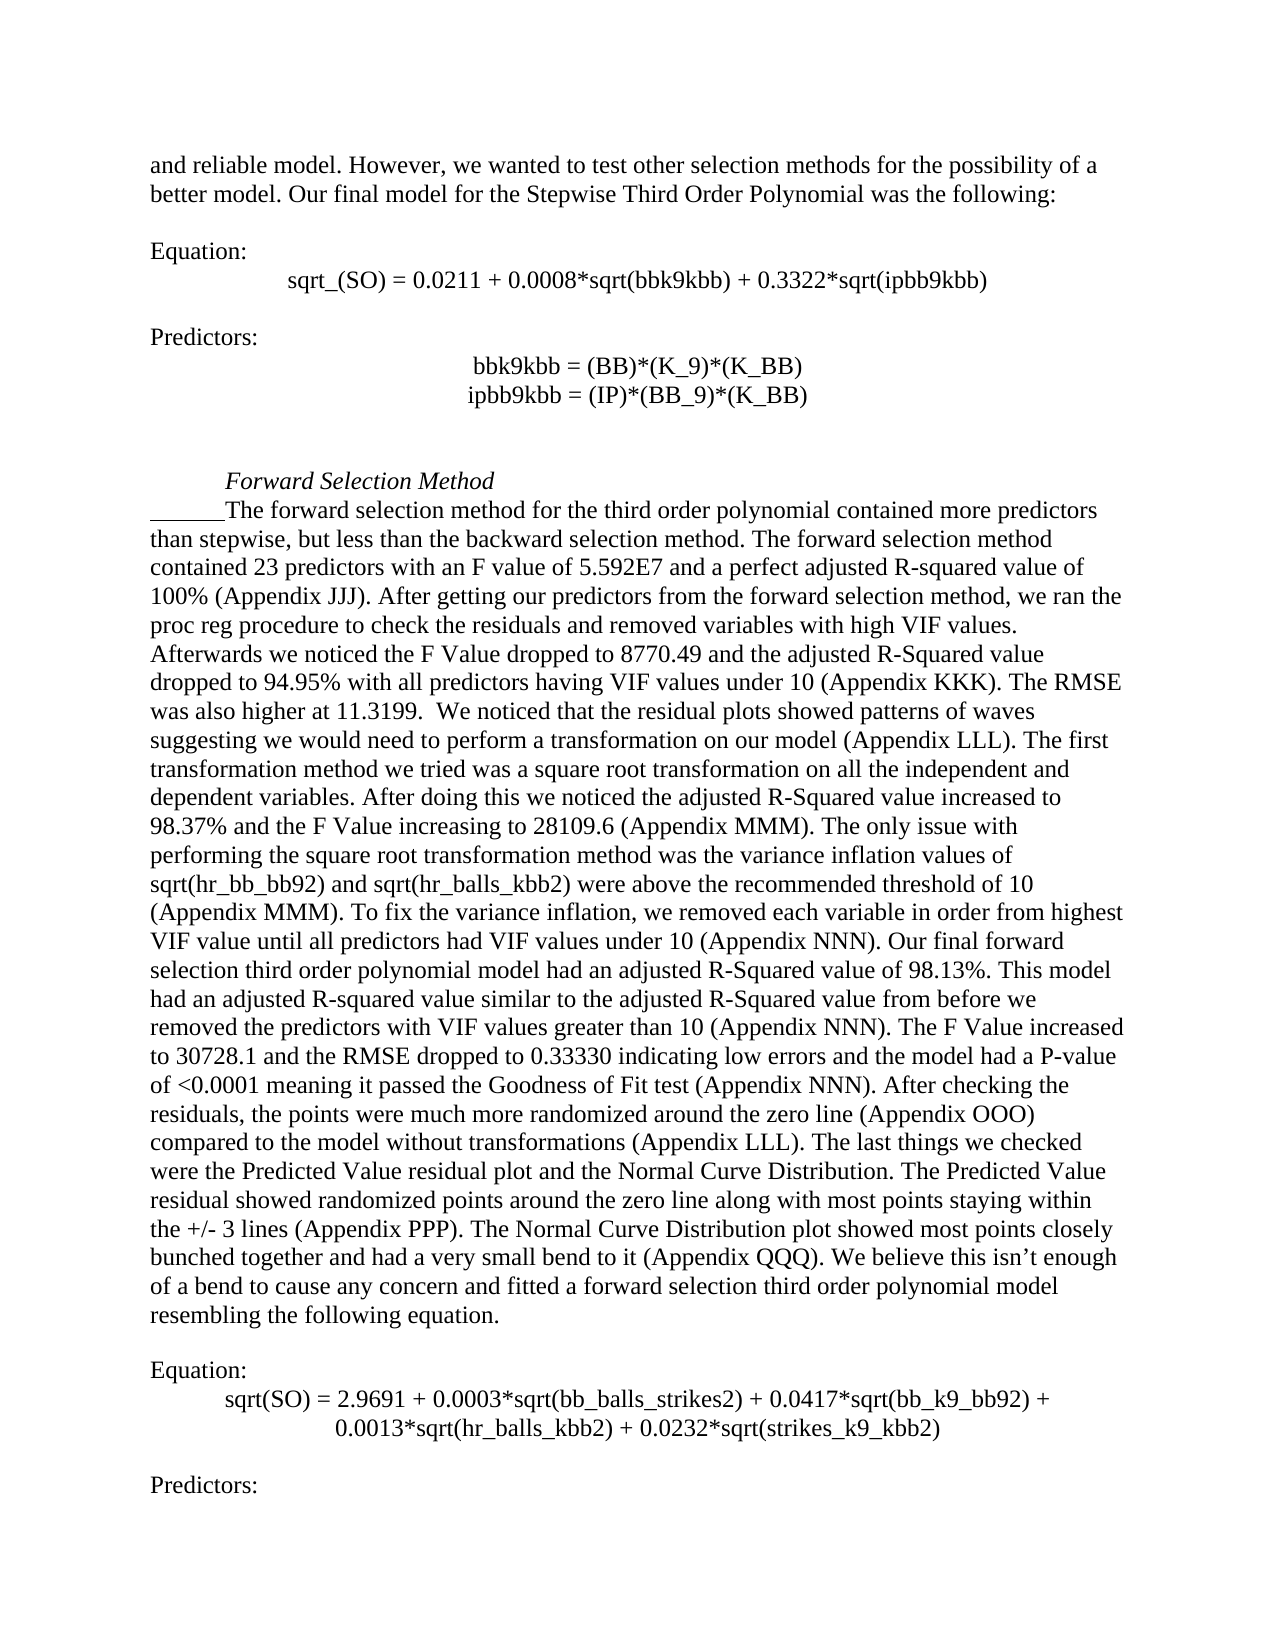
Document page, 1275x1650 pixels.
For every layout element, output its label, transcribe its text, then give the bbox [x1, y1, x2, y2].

text Predictors: [150, 1470, 1125, 1499]
text Equation: [150, 1355, 1125, 1384]
text Predictors: [150, 322, 1125, 351]
text The forward selection method for the third order polynomial contained more predictors than stepwise, but less than the backward selection method. The forward selection method contained 23 predictors with an F value of 5.592E7 and a perfect adjusted R-squared value of 100% (Appendix JJJ). After getting our predictors from the forward selection method, we ran the proc reg procedure to check the residuals and removed variables with high VIF values. Afterwards we noticed the F Value dropped to 8770.49 and the adjusted R-Squared value dropped to 94.95% with all predictors having VIF values under 10 (Appendix KKK). The RMSE was also higher at 11.3199. We noticed that the residual plots showed patterns of waves suggesting we would need to perform a transformation on our model (Appendix LLL). The first transformation method we tried was a square root transformation on all the independent and dependent variables. After doing this we noticed the adjusted R-Squared value increased to 98.37% and the F Value increasing to 28109.6 (Appendix MMM). The only issue with performing the square root transformation method was the variance inflation values of sqrt(hr_bb_bb92) and sqrt(hr_balls_kbb2) were above the recommended threshold of 10 (Appendix MMM). To fix the variance inflation, we removed each variable in order from highest VIF value until all predictors had VIF values under 10 (Appendix NNN). Our final forward selection third order polynomial model had an adjusted R-Squared value of 98.13%. This model had an adjusted R-squared value similar to the adjusted R-Squared value from before we removed the predictors with VIF values greater than 10 (Appendix NNN). The F Value increased to 30728.1 and the RMSE dropped to 0.33330 indicating low errors and the model had a P-value of <0.0001 meaning it passed the Goodness of Fit test (Appendix NNN). After checking the residuals, the points were much more randomized around the zero line (Appendix OOO) compared to the model without transformations (Appendix LLL). The last things we checked were the Predicted Value residual plot and the Normal Curve Distribution. The Predicted Value residual showed randomized points around the zero line along with most points staying within the +/- 3 lines (Appendix PPP). The Normal Curve Distribution plot showed most points closely bunched together and had a very small bend to it (Appendix QQQ). We believe this isn’t enough of a bend to cause any concern and fitted a forward selection third order polynomial model resembling the following equation. [150, 495, 1125, 1329]
text sqrt_(SO) = 0.0211 + 0.0008*sqrt(bbk9kbb) + 0.3322*sqrt(ipbb9kbb) [150, 265, 1125, 294]
text Forward Selection Method [150, 466, 1125, 495]
text sqrt(SO) = 2.9691 + 0.0003*sqrt(bb_balls_strikes2) + 0.0417*sqrt(bb_k9_bb92) + 0.0013*sqrt(hr_balls_kbb2) + 0.0232*sqrt(strikes_k9_kbb2) [150, 1384, 1125, 1441]
text bbk9kbb = (BB)*(K_9)*(K_BB) [150, 351, 1125, 380]
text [150, 150, 1125, 207]
text ipbb9kbb = (IP)*(BB_9)*(K_BB) [150, 380, 1125, 409]
text Equation: [150, 236, 1125, 265]
